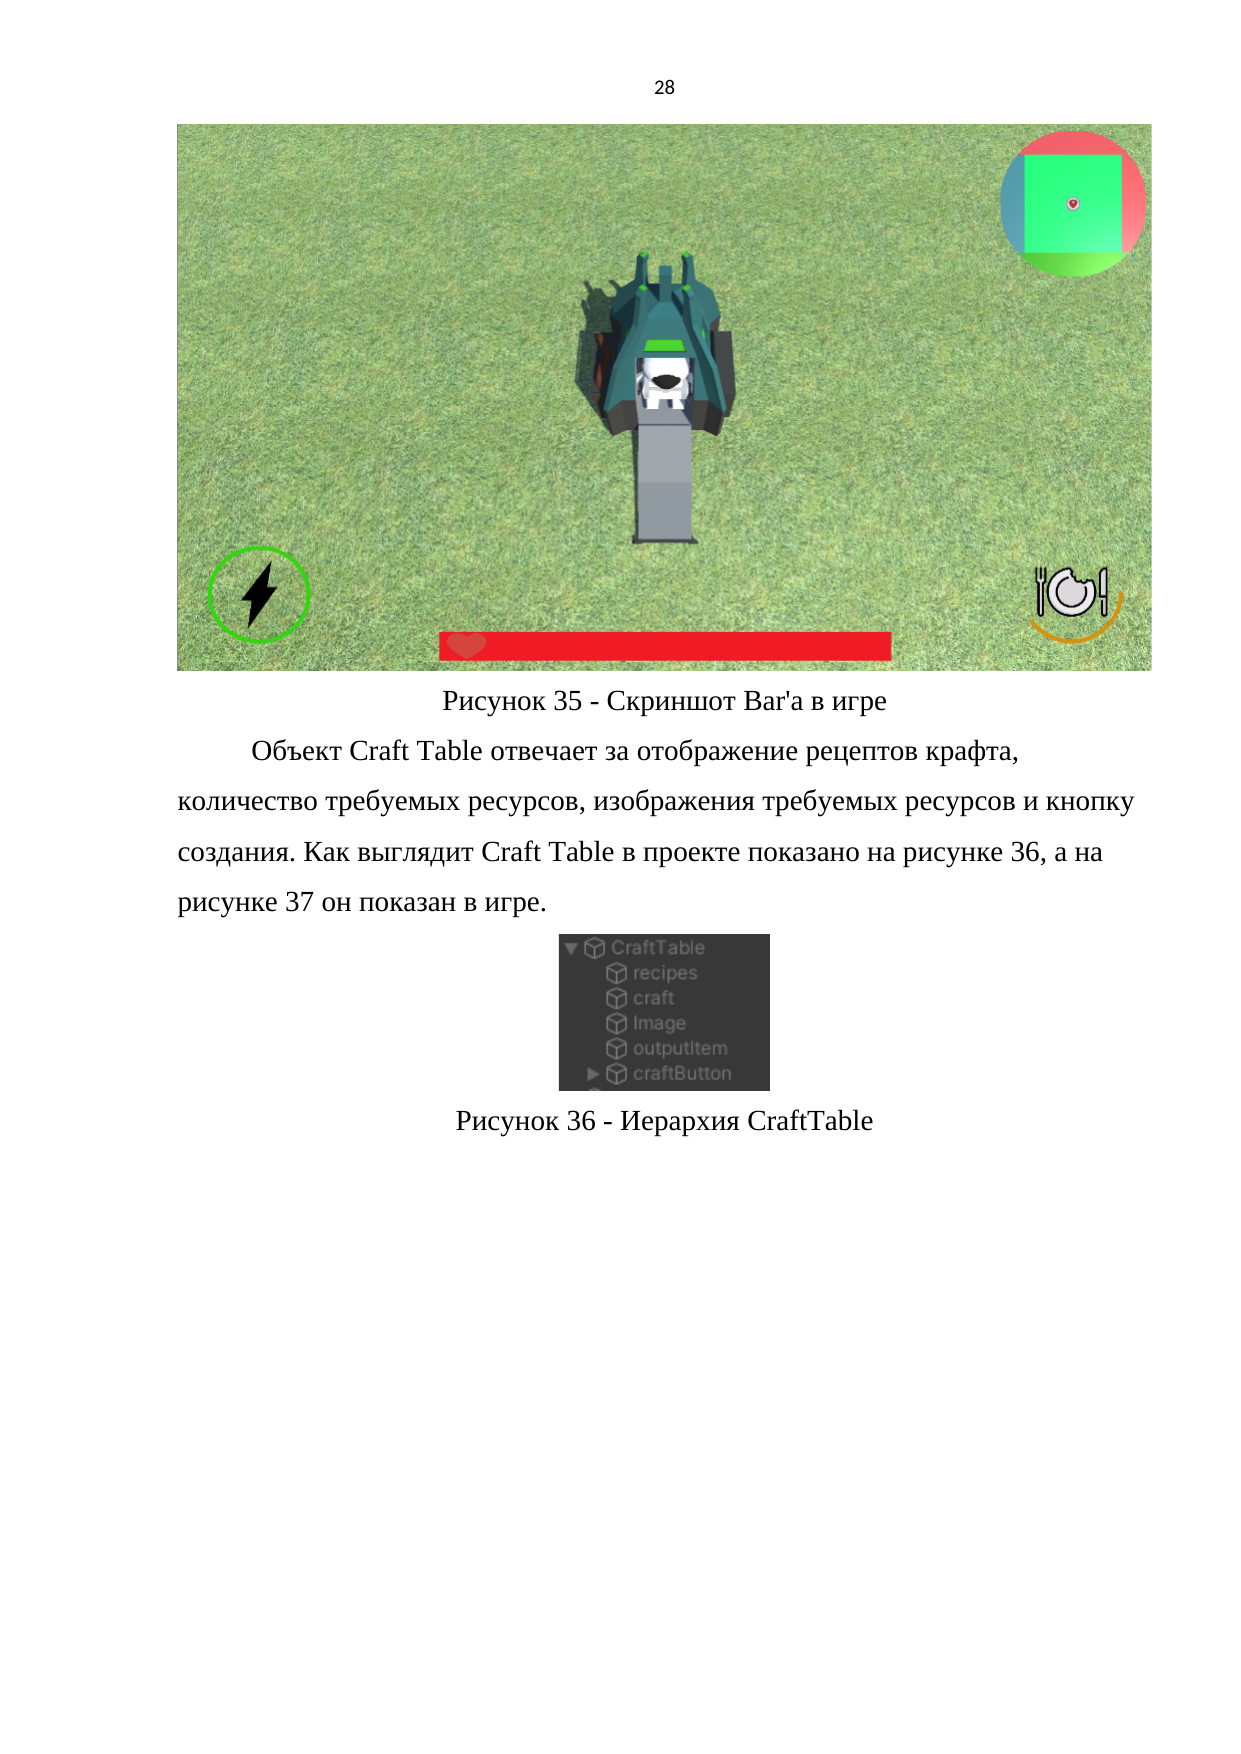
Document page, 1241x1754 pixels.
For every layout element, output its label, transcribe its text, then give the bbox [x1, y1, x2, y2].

picture [177, 124, 1152, 671]
text Объект Craft Table отвечает за отображение рецептов крафта, количество требуемых ресурсов, изображения требуемых ресурсов и кнопку создания. Как выглядит Craft Table в проекте показано на рисунке 36, а на рисунке 37 он показан в игре. [177, 733, 1152, 918]
text Рисунок 36 - Иерархия CraftTable [177, 1103, 1152, 1137]
text Рисунок 35 - Скриншот Bar'а в игре [177, 683, 1152, 716]
picture [558, 934, 770, 1091]
